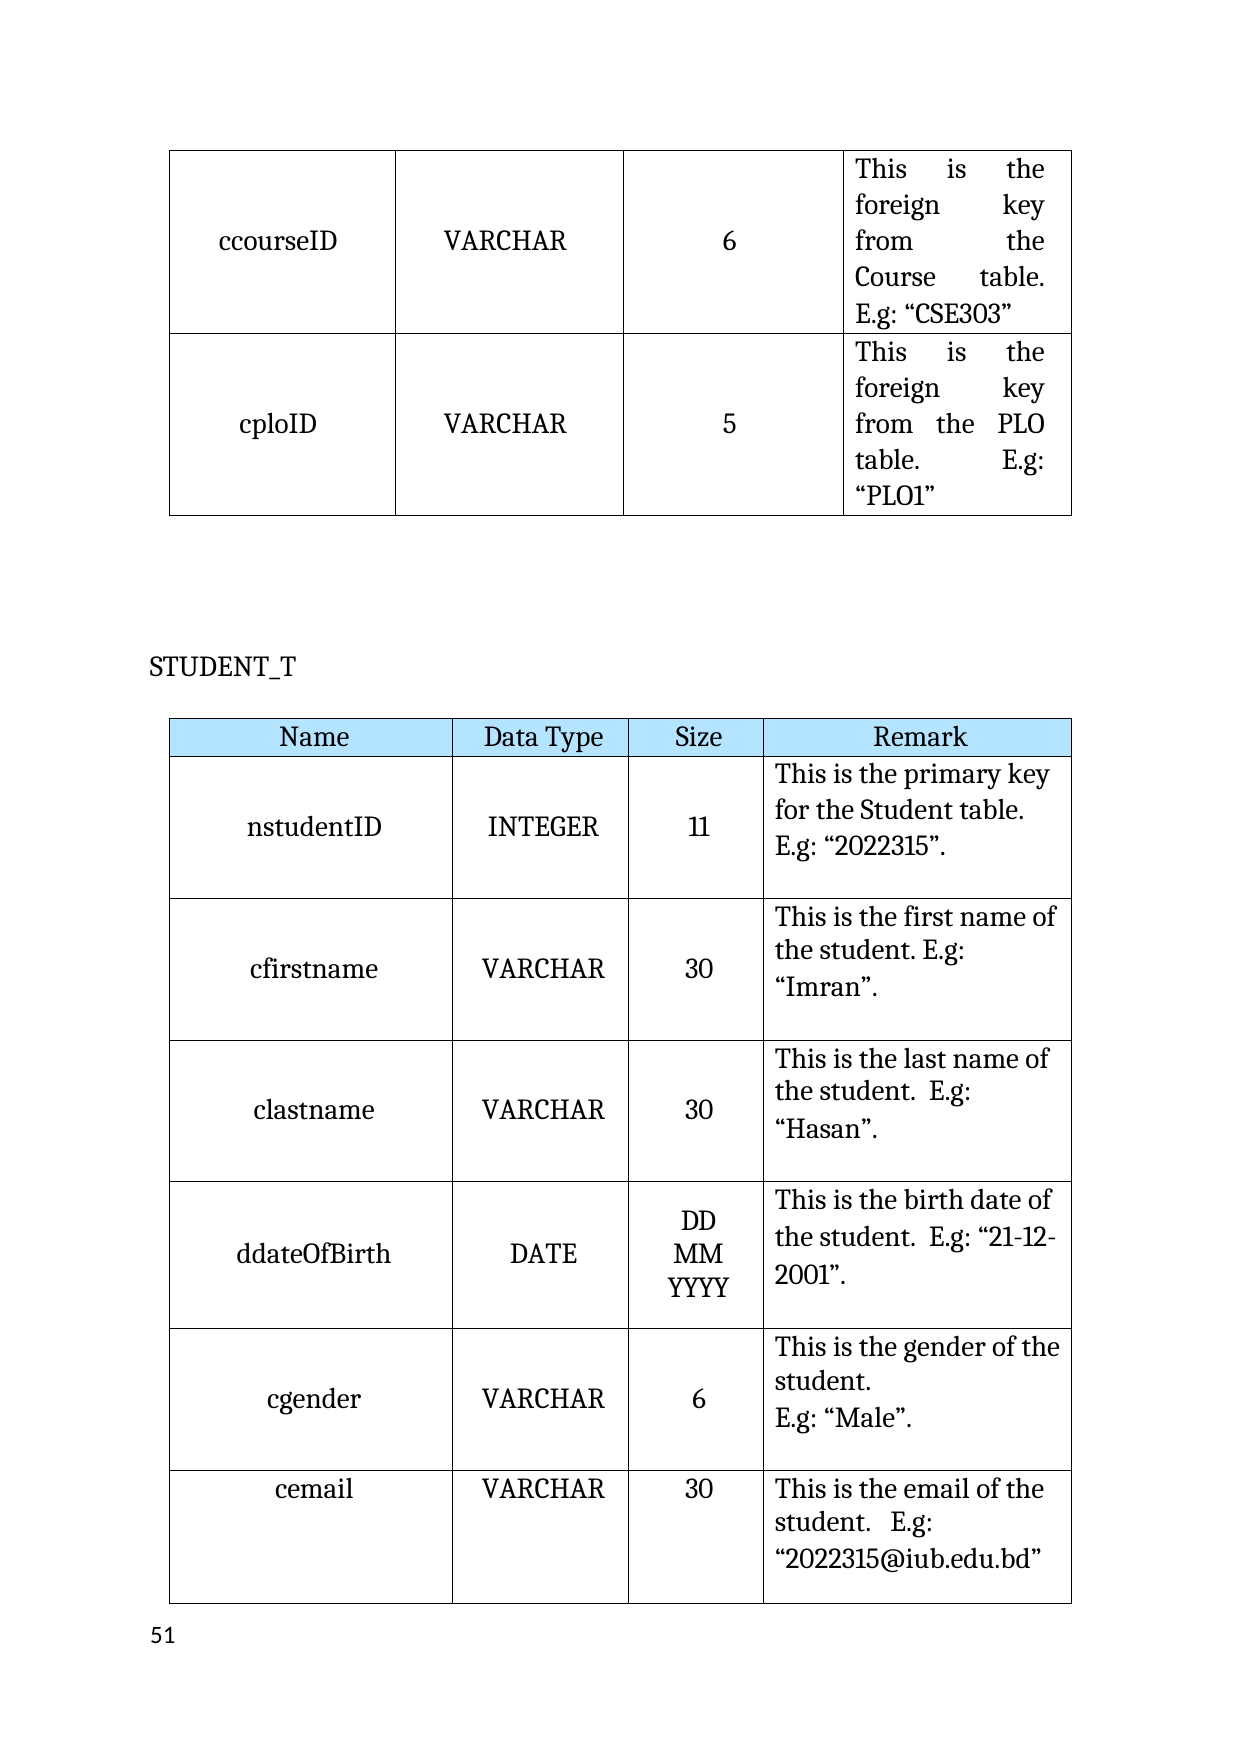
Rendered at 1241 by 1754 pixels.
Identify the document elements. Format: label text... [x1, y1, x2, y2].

table_cell This is the first name of the student. E.g: “Imran”. [764, 899, 1071, 1039]
table_cell cemail [170, 1471, 452, 1603]
table_cell VARCHAR [396, 151, 623, 333]
table_cell 30 [629, 899, 763, 1039]
table_header Size [629, 719, 763, 756]
table_cell DATE [453, 1182, 628, 1328]
table_cell 11 [629, 757, 763, 898]
table_cell This is the gender of the student. E.g: “Male”. [764, 1329, 1071, 1470]
table_header Remark [764, 719, 1071, 756]
table_cell ccourseID [170, 151, 395, 333]
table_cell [764, 1471, 1071, 1603]
table_cell clastname [170, 1041, 452, 1181]
table_cell VARCHAR [453, 1471, 628, 1603]
table_cell DD MM YYYY [629, 1182, 763, 1328]
table_cell This is the birth date of the student. E.g: “21-12-2001”. [764, 1182, 1071, 1328]
table_cell ddateOfBirth [170, 1182, 452, 1328]
table_cell cgender [170, 1329, 452, 1470]
table_cell VARCHAR [453, 899, 628, 1039]
table_cell VARCHAR [396, 334, 623, 515]
table_cell 6 [629, 1329, 763, 1470]
table_cell This is the primary key for the Student table. E.g: “2022315”. [764, 757, 1071, 898]
table_cell VARCHAR [453, 1041, 628, 1181]
table_cell INTEGER [453, 757, 628, 898]
table_cell 30 [629, 1041, 763, 1181]
table_cell This is the foreign key from the Course table. E.g: “CSE303” [844, 151, 1071, 333]
table_header Data Type [453, 719, 628, 756]
table_cell This is the last name of the student. E.g: “Hasan”. [764, 1041, 1071, 1181]
table_cell 6 [624, 151, 843, 333]
table_header Name [170, 719, 452, 756]
table_cell cfirstname [170, 899, 452, 1039]
table_cell cploID [170, 334, 395, 515]
table_cell 30 [629, 1471, 763, 1603]
table_cell nstudentID [170, 757, 452, 898]
table_cell VARCHAR [453, 1329, 628, 1470]
text STUDENT_T [149, 650, 1087, 684]
table_cell 5 [624, 334, 843, 515]
table_cell This is the foreign key from the PLO table. E.g: “PLO1” [844, 334, 1071, 515]
